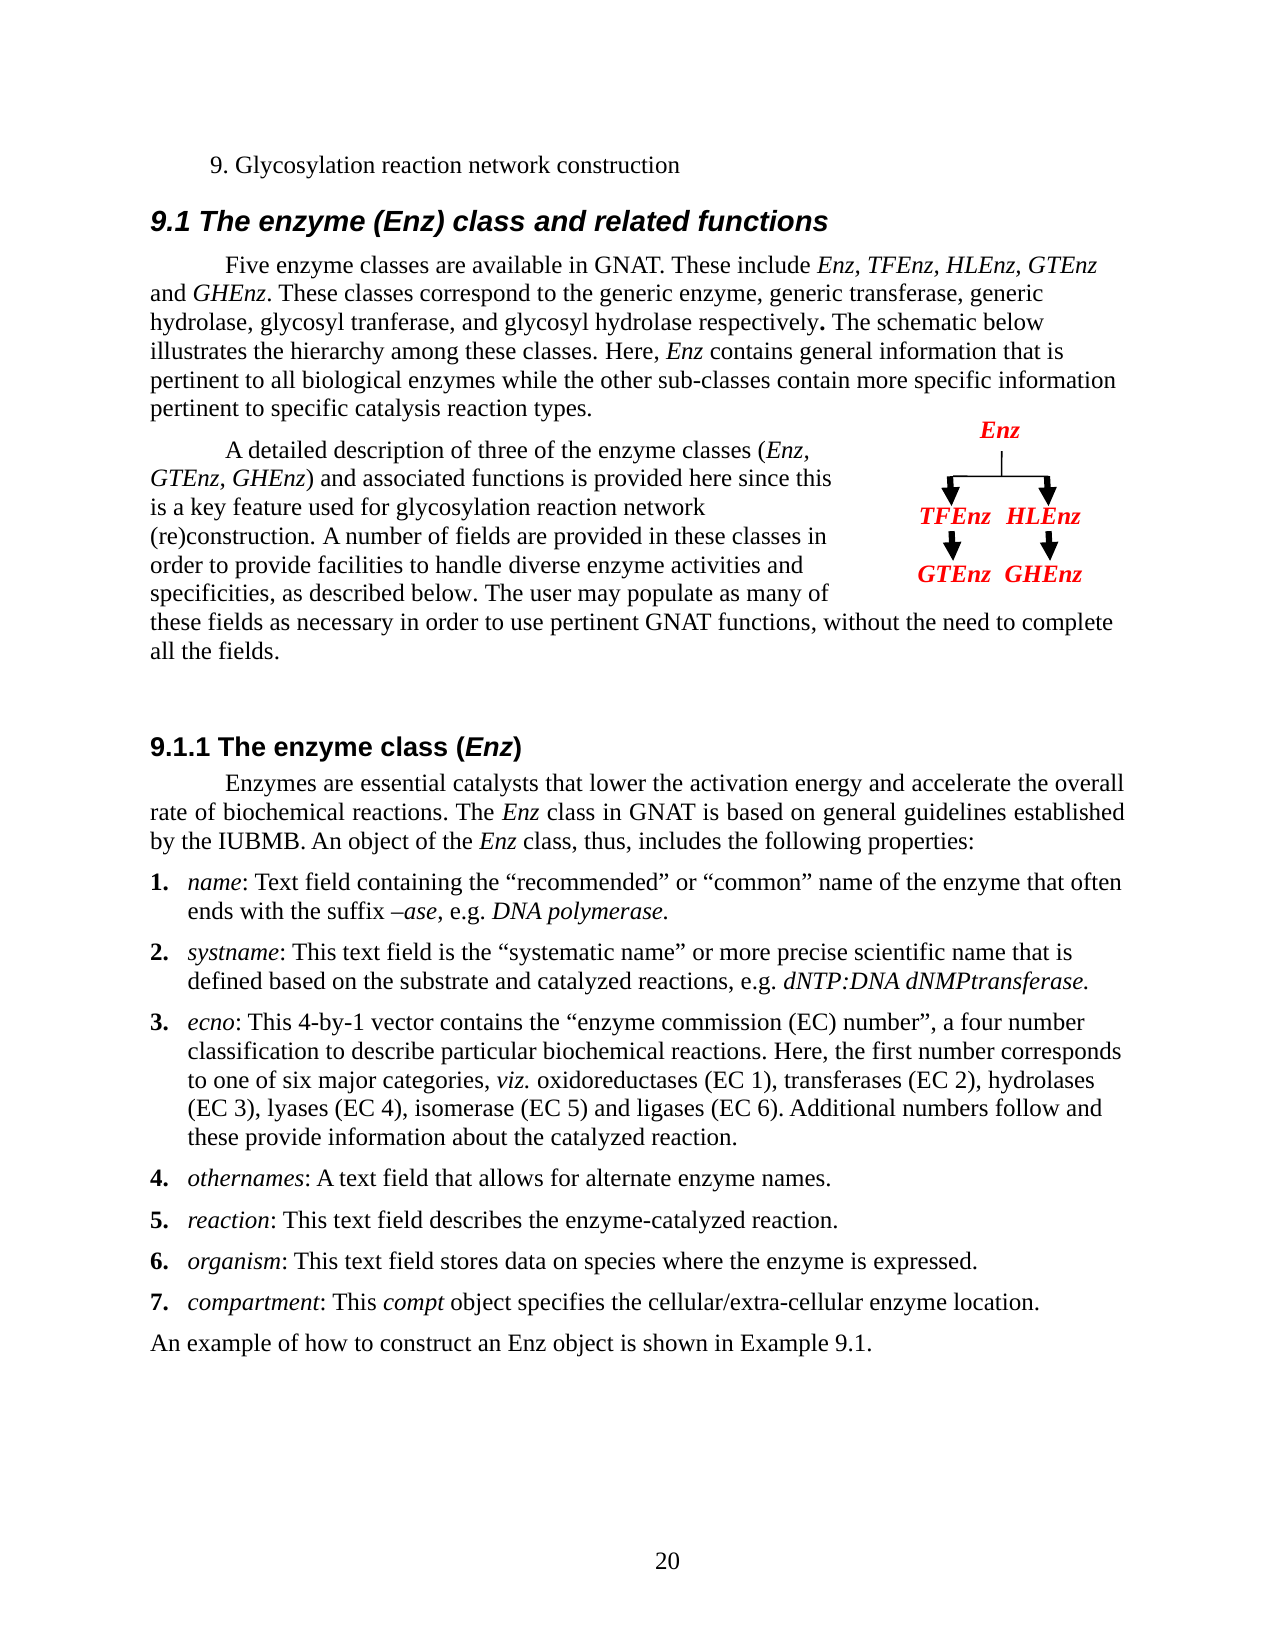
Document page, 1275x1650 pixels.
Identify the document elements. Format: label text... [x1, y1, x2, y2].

list An example of how to construct an Enz object is shown in Example 9.1. [150, 1328, 1125, 1357]
text Enzymes are essential catalysts that lower the activation energy and accelerate the overall rate of biochemical reactions. The Enz class in GNAT is based on general guidelines established by the IUBMB. An object of the Enz class, thus, includes the following properties: [150, 768, 1125, 855]
list reaction: This text field describes the enzyme-catalyzed reaction. [150, 1205, 1125, 1233]
subtitle 9.1 The enzyme (Enz) class and related functions [150, 204, 1125, 237]
list Five enzyme classes are available in GNAT. These include Enz, TFEnz, HLEnz, GTEnz and GHEnz. These classes correspond to the generic enzyme, generic transferase, generic hydrolase, glycosyl tranferase, and glycosyl hydrolase respectively. The schematic below illustrates the hierarchy among these classes. Here, Enz contains general information that is pertinent to all biological enzymes while the other sub-classes contain more specific information pertinent to specific catalysis reaction types. [150, 250, 1125, 422]
list organism: This text field stores data on species where the enzyme is expressed. [150, 1246, 1125, 1275]
list systname: This text field is the “systematic name” or more precise scientific name that is defined based on the substrate and catalyzed reactions, e.g. dNTP:DNA dNMPtransferase. [150, 937, 1125, 995]
subtitle 9. Glycosylation reaction network construction [165, 150, 1125, 179]
list A detailed description of three of the enzyme classes (Enz, GTEnz, GHEnz) and associated functions is provided here since this is a key feature used for glycosylation reaction network (re)construction. A number of fields are provided in these classes in order to provide facilities to handle diverse enzyme activities and specificities, as described below. The user may populate as many of these fields as necessary in order to use pertinent GNAT functions, without the need to complete all the fields. [150, 435, 1125, 665]
list othernames: A text field that allows for alternate enzyme names. [150, 1163, 1125, 1192]
list compartment: This compt object specifies the cellular/extra-cellular enzyme location. [150, 1287, 1125, 1316]
subtitle 9.1.1 The enzyme class (Enz) [150, 731, 1125, 762]
list name: Text field containing the “recommended” or “common” name of the enzyme that often ends with the suffix –ase, e.g. DNA polymerase. [150, 867, 1125, 925]
list ecno: This 4-by-1 vector contains the “enzyme commission (EC) number”, a four number classification to describe particular biochemical reactions. Here, the first number corresponds to one of six major categories, viz. oxidoreductases (EC 1), transferases (EC 2), hydrolases (EC 3), lyases (EC 4), isomerase (EC 5) and ligases (EC 6). Additional numbers follow and these provide information about the catalyzed reaction. [150, 1007, 1125, 1151]
